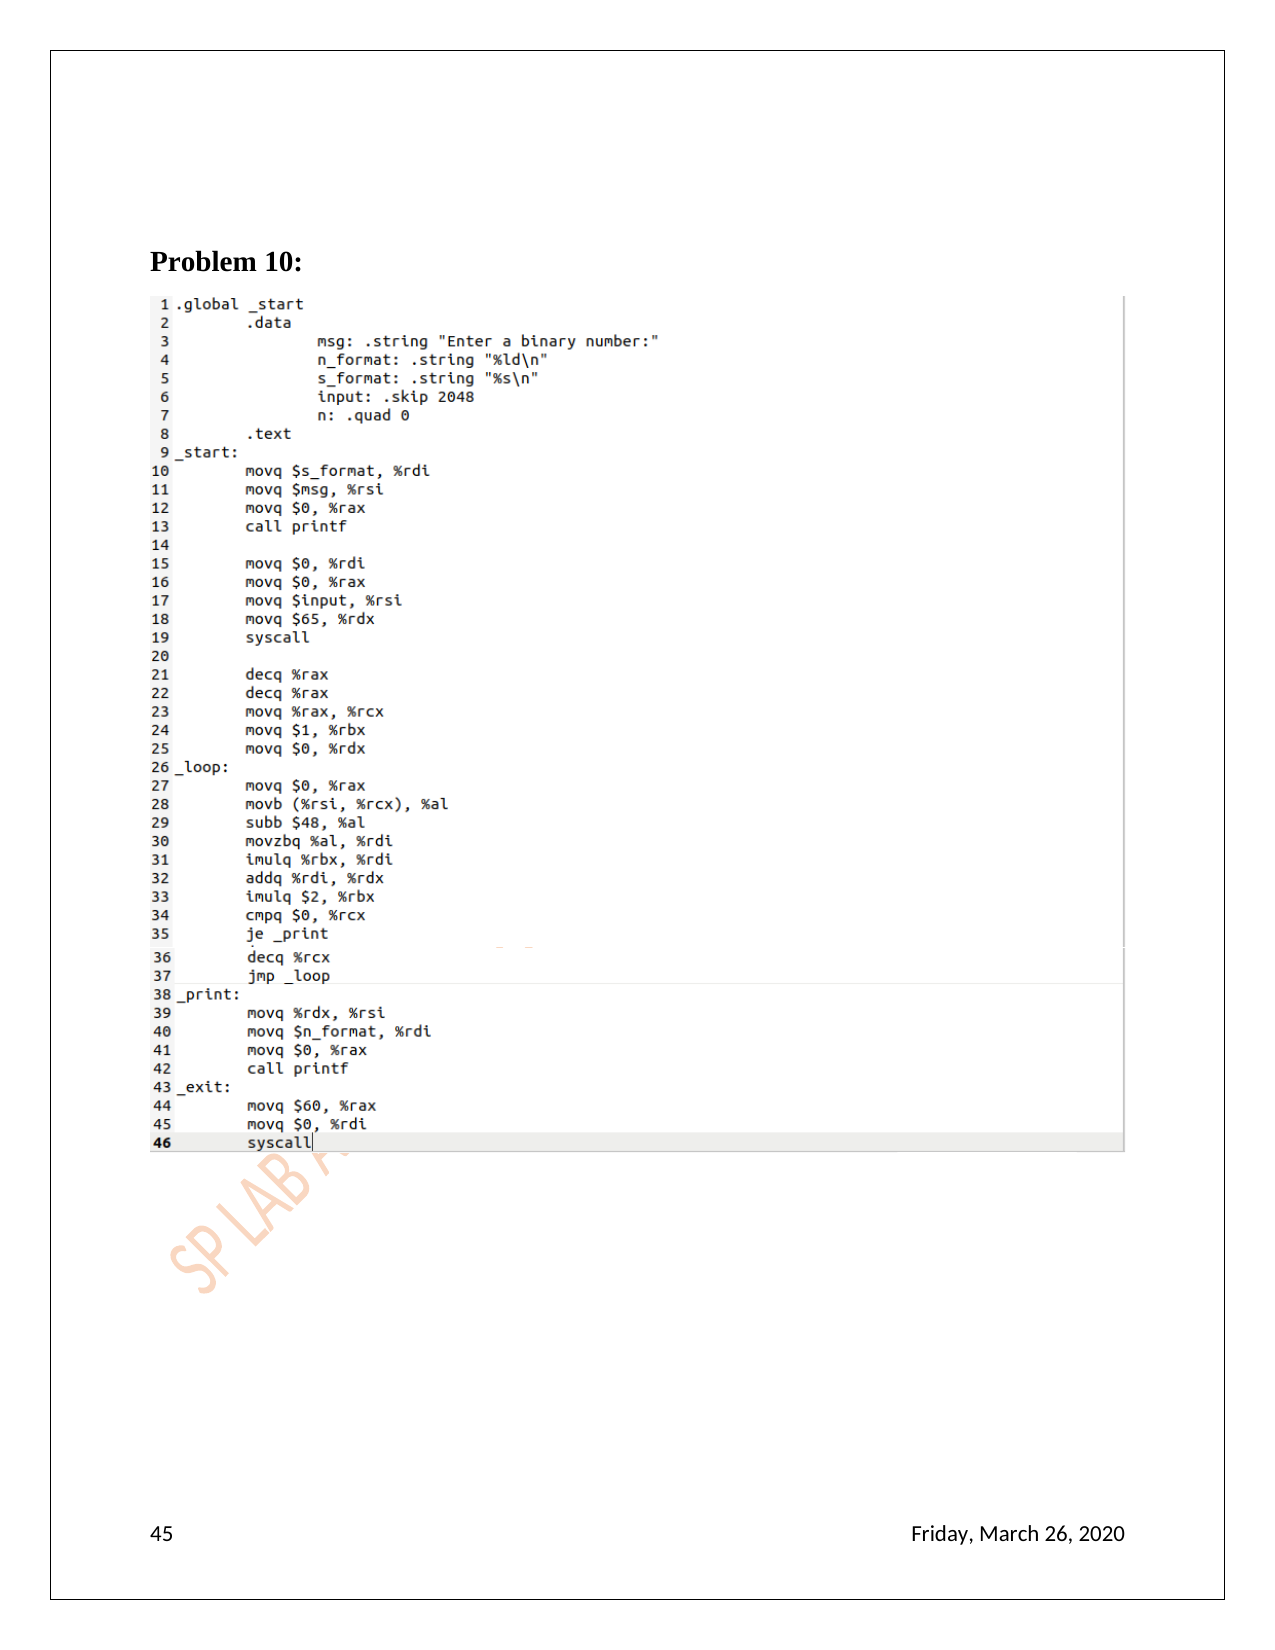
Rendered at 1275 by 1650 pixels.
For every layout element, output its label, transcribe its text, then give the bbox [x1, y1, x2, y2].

text Problem 10: [150, 244, 1125, 277]
picture [150, 296, 1125, 947]
picture [150, 948, 1125, 1153]
